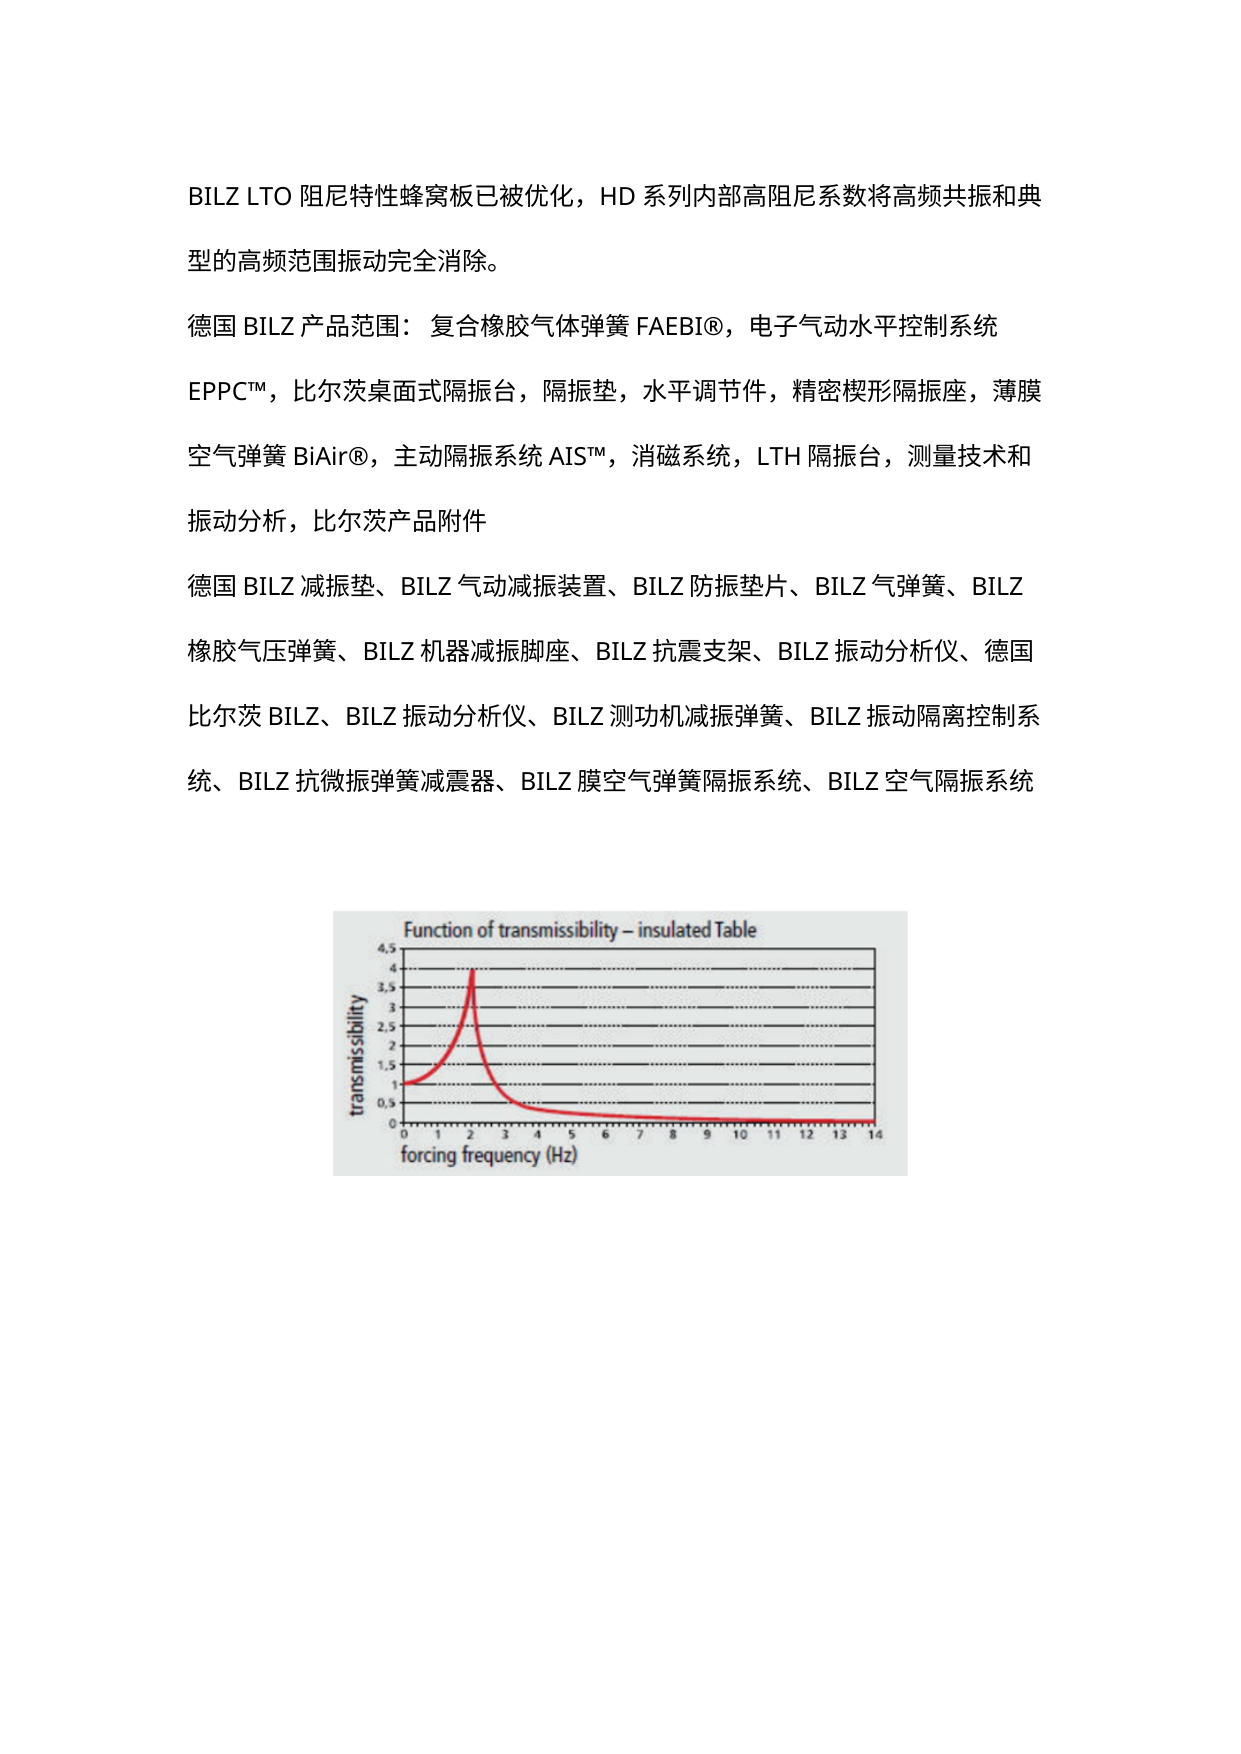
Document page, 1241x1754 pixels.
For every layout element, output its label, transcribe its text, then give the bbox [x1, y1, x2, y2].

text 德国BILZ减振垫、BILZ气动减振装置、BILZ防振垫片、BILZ气弹簧、BILZ橡胶气压弹簧、BILZ机器减振脚座、BILZ抗震支架、BILZ振动分析仪、德国比尔茨BILZ、BILZ振动分析仪、BILZ测功机减振弹簧、BILZ振动隔离控制系统、BILZ抗微振弹簧减震器、BILZ膜空气弹簧隔振系统、BILZ空气隔振系统 [187, 552, 1053, 812]
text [187, 162, 1053, 292]
picture [332, 909, 908, 1176]
text 德国BILZ产品范围： 复合橡胶气体弹簧FAEBI®，电子气动水平控制系统EPPC™，比尔茨桌面式隔振台，隔振垫，水平调节件，精密楔形隔振座，薄膜空气弹簧BiAir®，主动隔振系统AIS™，消磁系统，LTH隔振台，测量技术和振动分析，比尔茨产品附件 [187, 292, 1053, 552]
